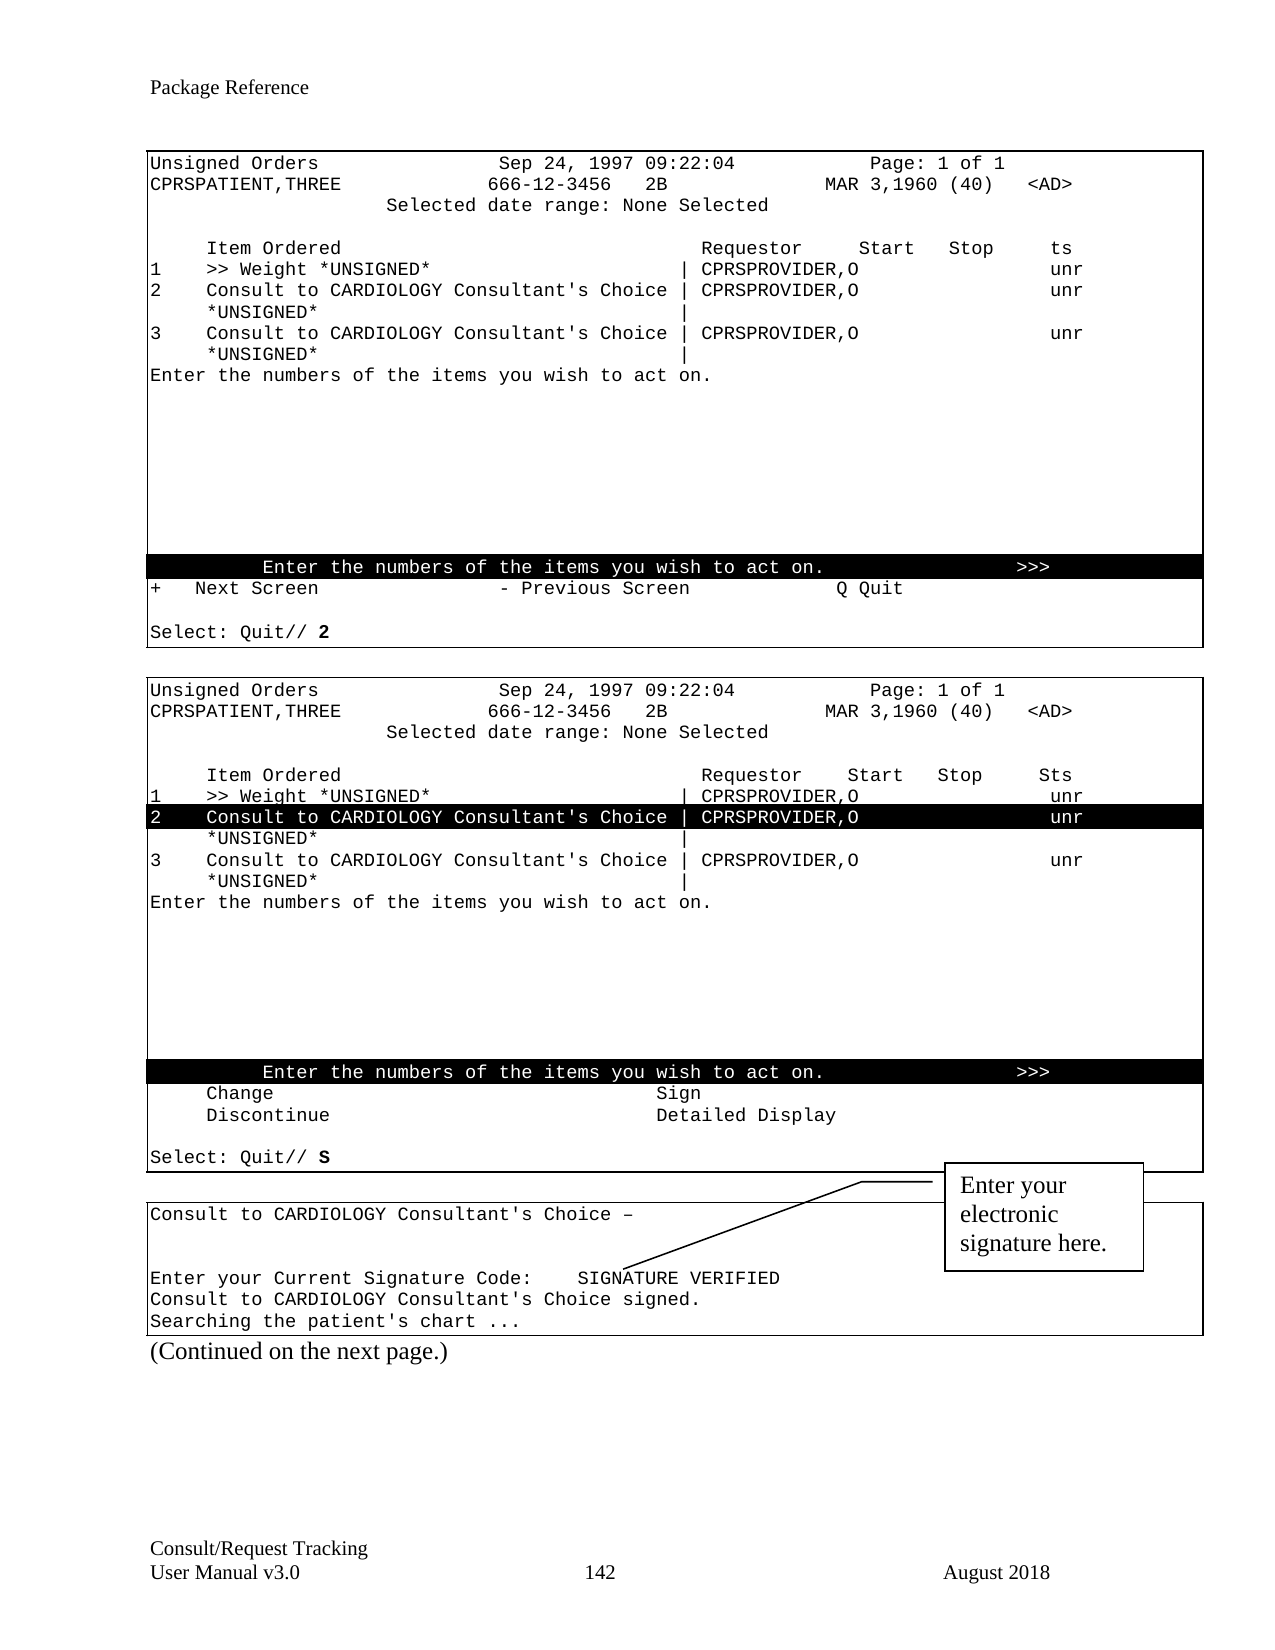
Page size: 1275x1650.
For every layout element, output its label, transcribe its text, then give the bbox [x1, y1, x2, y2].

text 3 Consult to CARDIOLOGY Consultant's Choice | CPRSPROVIDER,O unr [148, 847, 1202, 868]
text Discontinue Detailed Display [148, 1102, 1202, 1127]
text Consult to CARDIOLOGY Consultant's Choice – [746, 1203, 944, 1226]
text *UNSIGNED* | [148, 826, 1202, 847]
text 1 >> Weight *UNSIGNED* | CPRSPROVIDER,O unr [148, 256, 1202, 277]
text Enter the numbers of the items you wish to act on. >>> [148, 554, 1202, 575]
text *UNSIGNED* | [148, 868, 1202, 889]
text *UNSIGNED* | [148, 299, 1202, 320]
text Enter the numbers of the items you wish to act on. >>> [148, 1059, 1202, 1081]
text CPRSPATIENT,THREE 666-12-3456 2B MAR 3,1960 (40) <AD> [148, 171, 1202, 192]
text (Continued on the next page.) [150, 1336, 1125, 1365]
text Select: Quit// S [148, 1144, 1202, 1171]
text Item Ordered Requestor Start Stop ts [148, 235, 1202, 256]
text Enter the numbers of the items you wish to act on. [148, 889, 1202, 914]
text Searching the patient's chart ... [148, 1308, 1202, 1335]
text *UNSIGNED* | [148, 341, 1202, 362]
text 1 >> Weight *UNSIGNED* | CPRSPROVIDER,O unr [148, 783, 1202, 804]
text Item Ordered Requestor Start Stop Sts [148, 762, 1202, 783]
text Change Sign [148, 1081, 1202, 1102]
text Unsigned Orders Sep 24, 1997 09:22:04 Page: 1 of 1 [148, 152, 1202, 171]
text Select: Quit// 2 [148, 617, 1202, 647]
text Consult to CARDIOLOGY Consultant's Choice – [148, 1203, 798, 1226]
text 2 Consult to CARDIOLOGY Consultant's Choice | CPRSPROVIDER,O unr [148, 277, 1202, 299]
text 2 Consult to CARDIOLOGY Consultant's Choice | CPRSPROVIDER,O unr [148, 804, 1202, 826]
text 3 Consult to CARDIOLOGY Consultant's Choice | CPRSPROVIDER,O unr [148, 320, 1202, 341]
text Selected date range: None Selected [148, 192, 1202, 217]
text CPRSPATIENT,THREE 666-12-3456 2B MAR 3,1960 (40) <AD> [148, 698, 1202, 719]
text + Next Screen - Previous Screen Q Quit [148, 575, 1202, 600]
text Enter your Current Signature Code: SIGNATURE VERIFIED [148, 1265, 1202, 1287]
text Unsigned Orders Sep 24, 1997 09:22:04 Page: 1 of 1 [148, 678, 1202, 698]
text Enter the numbers of the items you wish to act on. [148, 362, 1202, 387]
text Consult to CARDIOLOGY Consultant's Choice signed. [148, 1287, 1202, 1308]
text Selected date range: None Selected [148, 719, 1202, 744]
